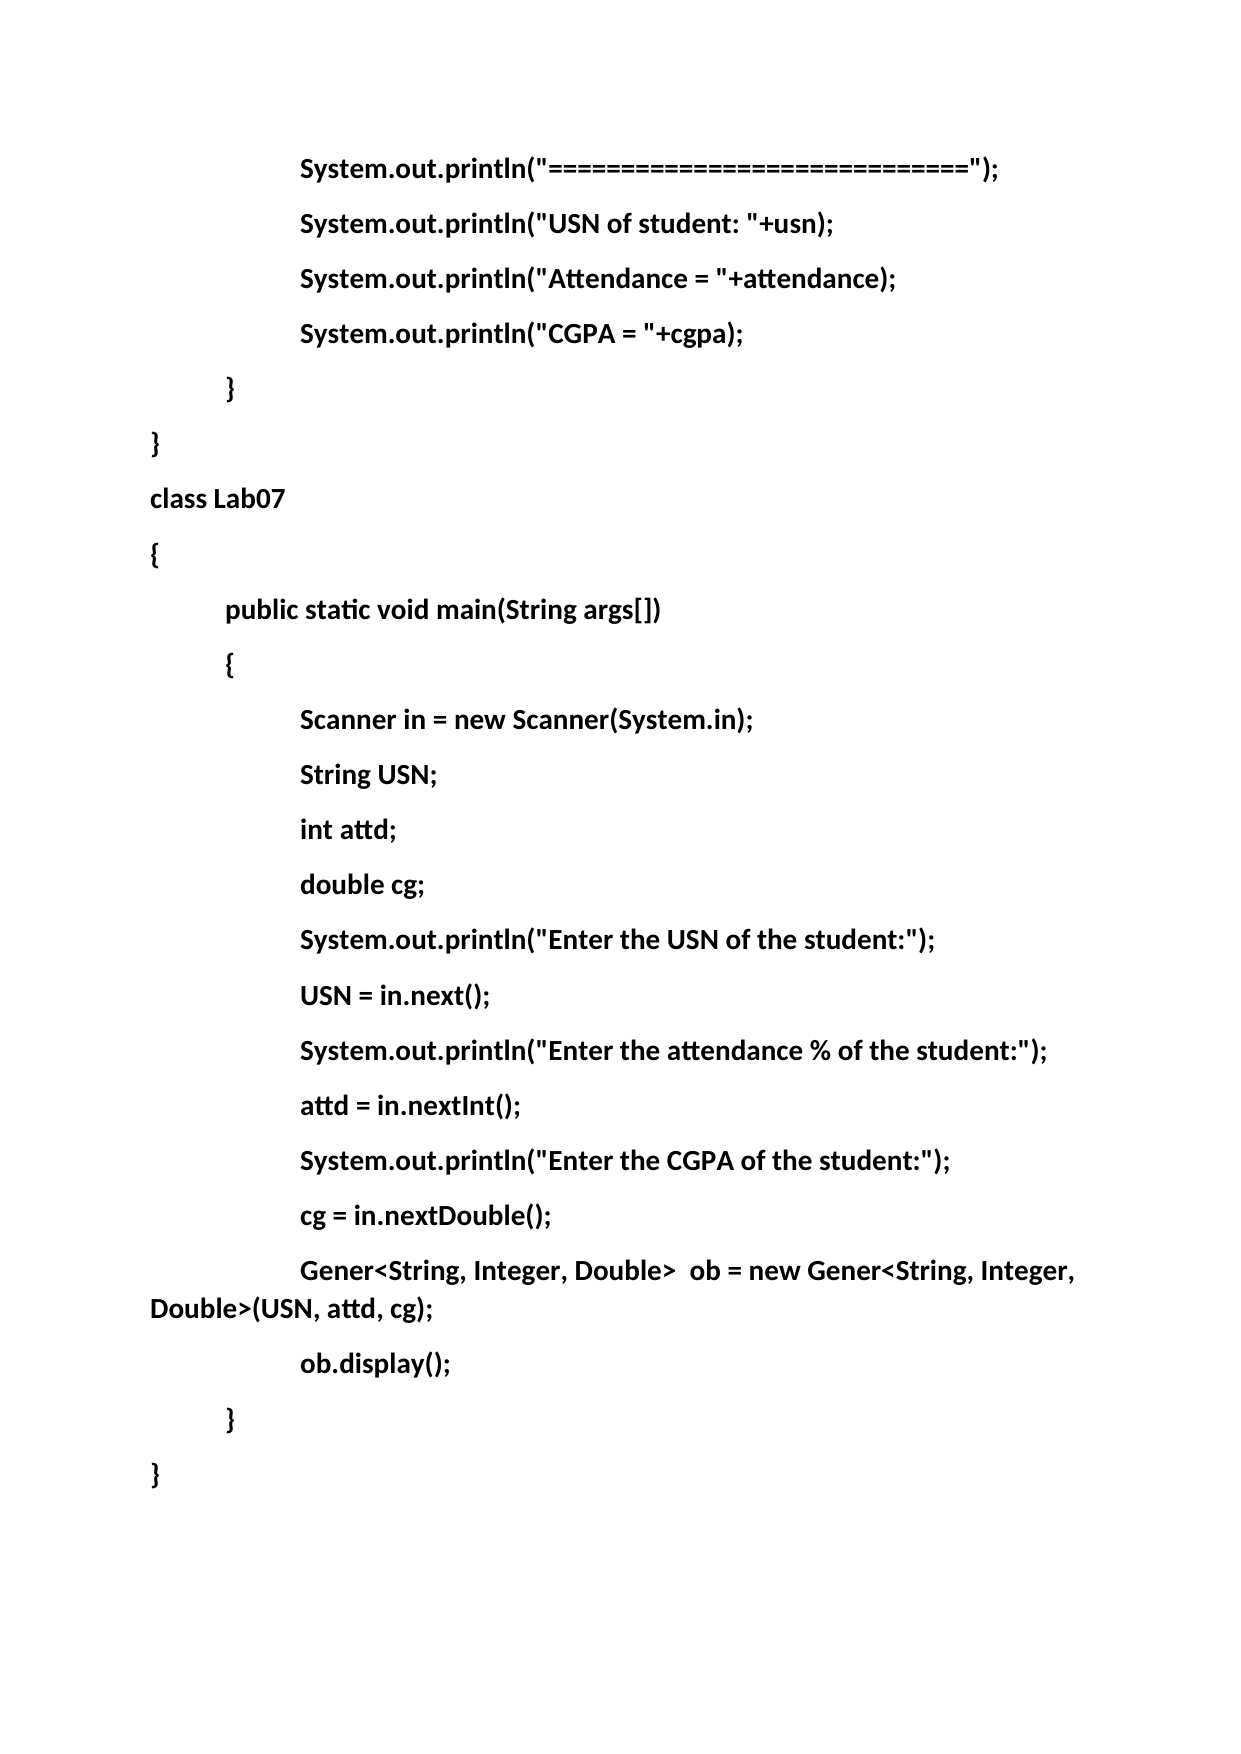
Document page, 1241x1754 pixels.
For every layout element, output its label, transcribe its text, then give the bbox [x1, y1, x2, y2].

text public static void main(String args[]) [150, 591, 1090, 626]
text } [150, 370, 1090, 406]
text class Lab07 [150, 481, 1090, 516]
text System.out.println("Attendance = "+attendance); [150, 260, 1090, 296]
text USN = in.next(); [150, 977, 1090, 1012]
text System.out.println("Enter the attendance % of the student:"); [150, 1032, 1090, 1067]
text System.out.println("Enter the USN of the student:"); [150, 921, 1090, 957]
text Gener<String, Integer, Double> ob = new Gener<String, Integer, Double>(USN, attd, cg); [150, 1252, 1090, 1326]
text System.out.println("============================="); [150, 150, 1090, 186]
text cg = in.nextDouble(); [150, 1197, 1090, 1233]
text String USN; [150, 756, 1090, 792]
text Scanner in = new Scanner(System.in); [150, 701, 1090, 737]
text } [150, 426, 1090, 461]
text System.out.println("CGPA = "+cgpa); [150, 315, 1090, 351]
text System.out.println("Enter the CGPA of the student:"); [150, 1142, 1090, 1177]
text double cg; [150, 866, 1090, 902]
text int attd; [150, 811, 1090, 847]
text System.out.println("USN of student: "+usn); [150, 205, 1090, 241]
text attd = in.nextInt(); [150, 1087, 1090, 1122]
text { [150, 536, 1090, 571]
text ob.display(); [150, 1346, 1090, 1381]
text } [150, 1401, 1090, 1436]
text { [150, 646, 1090, 682]
text } [150, 1456, 1090, 1491]
